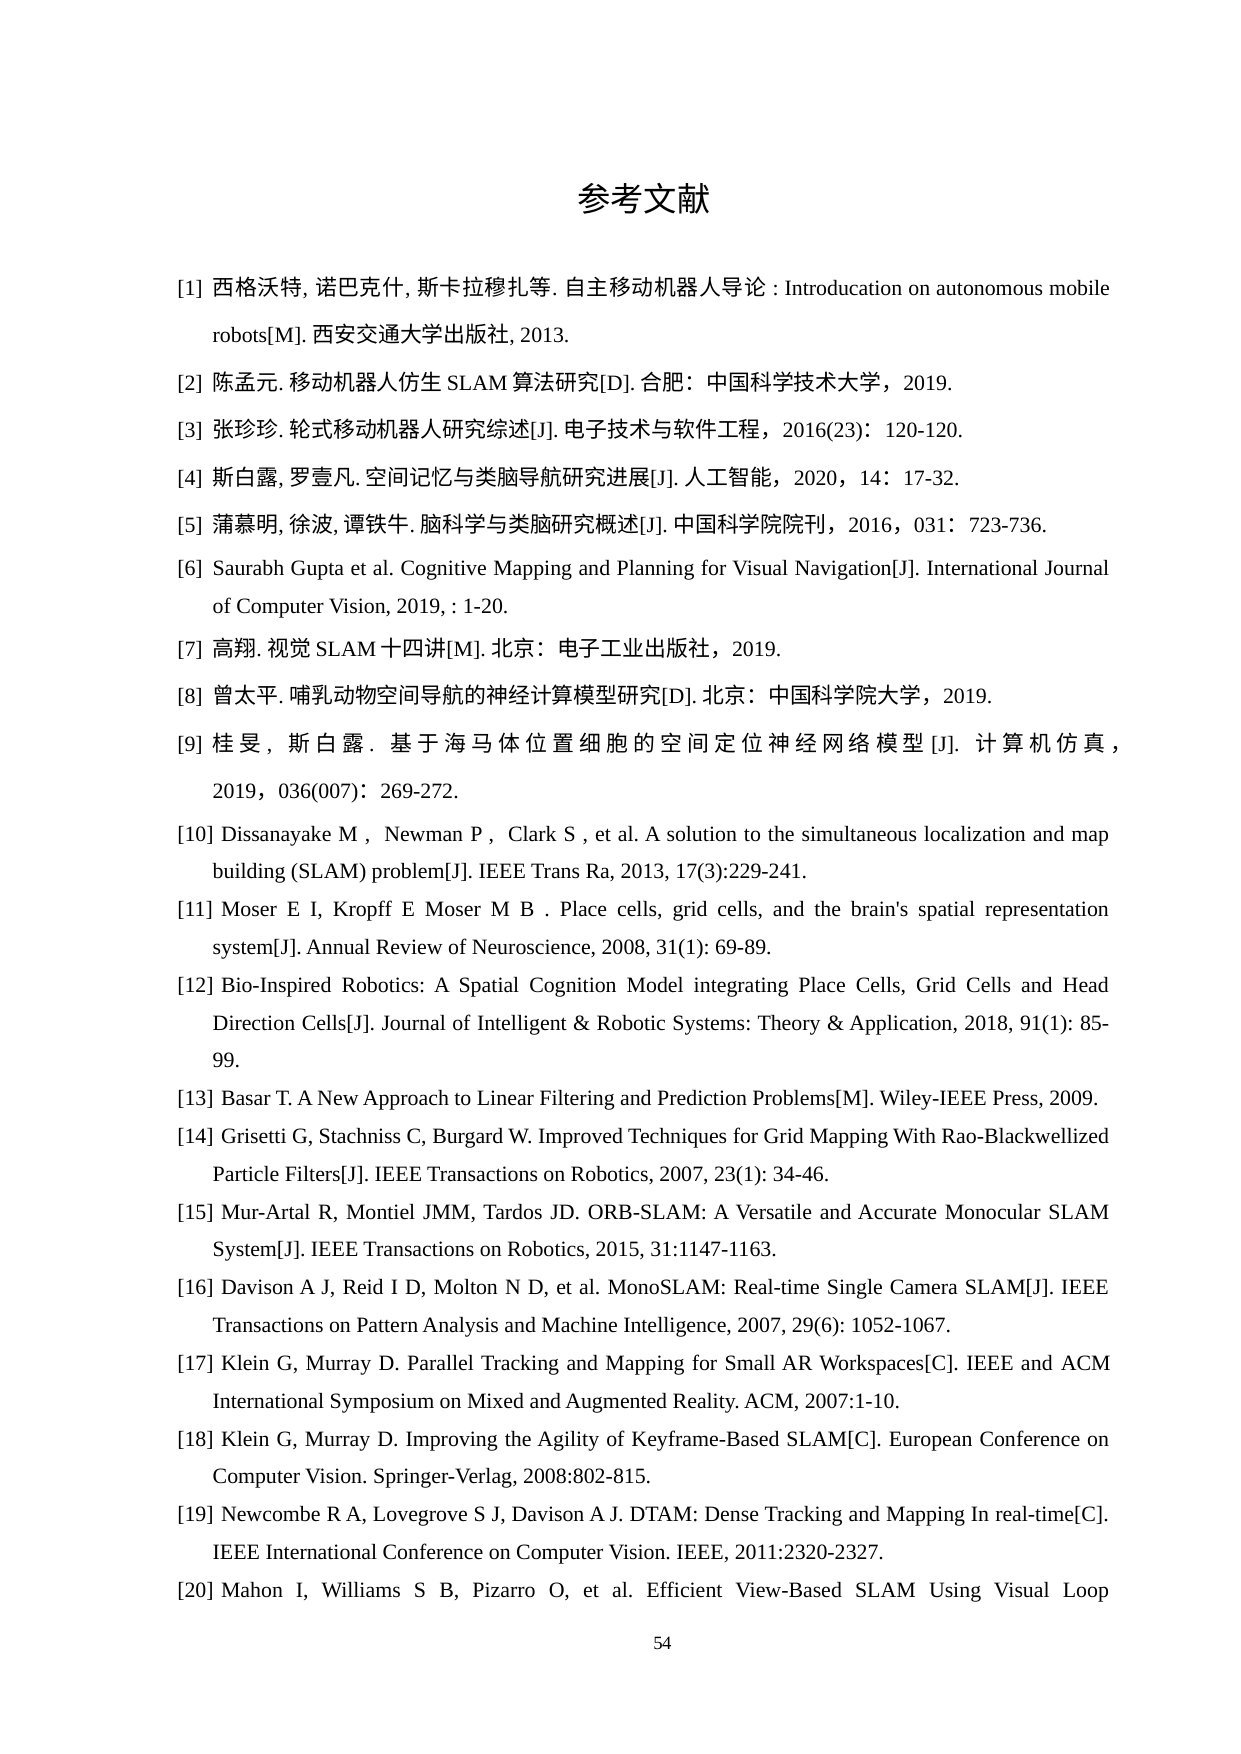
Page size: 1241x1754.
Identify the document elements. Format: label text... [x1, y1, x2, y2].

list 张珍珍. 轮式移动机器人研究综述[J]. 电子技术与软件工程，2016(23)：120-120. [177, 412, 1110, 444]
list Newcombe R A, Lovegrove S J, Davison A J. DTAM: Dense Tracking and Mapping In real-time[C]. IEEE International Conference on Computer Vision. IEEE, 2011:2320-2327. [177, 1501, 1110, 1564]
list 西格沃特, 诺巴克什, 斯卡拉穆扎等. 自主移动机器人导论 : Introducation on autonomous mobile robots[M]. 西安交通大学出版社, 2013. [177, 270, 1110, 349]
list Bio-Inspired Robotics: A Spatial Cognition Model integrating Place Cells, Grid Cells and Head Direction Cells[J]. Journal of Intelligent & Robotic Systems: Theory & Application, 2018, 91(1): 85-99. [177, 972, 1110, 1073]
list Dissanayake M , Newman P , Clark S , et al. A solution to the simultaneous localization and map building (SLAM) problem[J]. IEEE Trans Ra, 2013, 17(3):229-241. [177, 821, 1110, 883]
list Klein G, Murray D. Improving the Agility of Keyframe-Based SLAM[C]. European Conference on Computer Vision. Springer-Verlag, 2008:802-815. [177, 1426, 1110, 1488]
list Grisetti G, Stachniss C, Burgard W. Improved Techniques for Grid Mapping With Rao-Blackwellized Particle Filters[J]. IEEE Transactions on Robotics, 2007, 23(1): 34-46. [177, 1123, 1110, 1186]
list Klein G, Murray D. Parallel Tracking and Mapping for Small AR Workspaces[C]. IEEE and ACM International Symposium on Mixed and Augmented Reality. ACM, 2007:1-10. [177, 1350, 1110, 1413]
list 陈孟元. 移动机器人仿生SLAM算法研究[D]. 合肥：中国科学技术大学，2019. [177, 365, 1110, 397]
list 曾太平. 哺乳动物空间导航的神经计算模型研究[D]. 北京：中国科学院大学，2019. [177, 678, 1110, 710]
list 高翔. 视觉SLAM十四讲[M]. 北京：电子工业出版社，2019. [177, 631, 1110, 662]
list Mur-Artal R, Montiel JMM, Tardos JD. ORB-SLAM: A Versatile and Accurate Monocular SLAM System[J]. IEEE Transactions on Robotics, 2015, 31:1147-1163. [177, 1199, 1110, 1262]
list 桂旻, 斯白露. 基于海马体位置细胞的空间定位神经网络模型[J]. 计算机仿真，2019，036(007)：269-272. [177, 726, 1110, 805]
list Basar T. A New Approach to Linear Filtering and Prediction Problems[M]. Wiley-IEEE Press, 2009. [177, 1085, 1110, 1110]
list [177, 1577, 1110, 1602]
list 斯白露, 罗壹凡. 空间记忆与类脑导航研究进展[J]. 人工智能，2020，14：17-32. [177, 460, 1110, 492]
list Moser E I, Kropff E Moser M B . Place cells, grid cells, and the brain's spatial representation system[J]. Annual Review of Neuroscience, 2008, 31(1): 69-89. [177, 896, 1110, 959]
list Davison A J, Reid I D, Molton N D, et al. MonoSLAM: Real-time Single Camera SLAM[J]. IEEE Transactions on Pattern Analysis and Machine Intelligence, 2007, 29(6): 1052-1067. [177, 1274, 1110, 1337]
list 蒲慕明, 徐波, 谭铁牛. 脑科学与类脑研究概述[J]. 中国科学院院刊，2016，031：723-736. [177, 507, 1110, 539]
list Saurabh Gupta et al. Cognitive Mapping and Planning for Visual Navigation[J]. International Journal of Computer Vision, 2019, : 1-20. [177, 555, 1110, 618]
subtitle 参考文献 [177, 173, 1110, 221]
